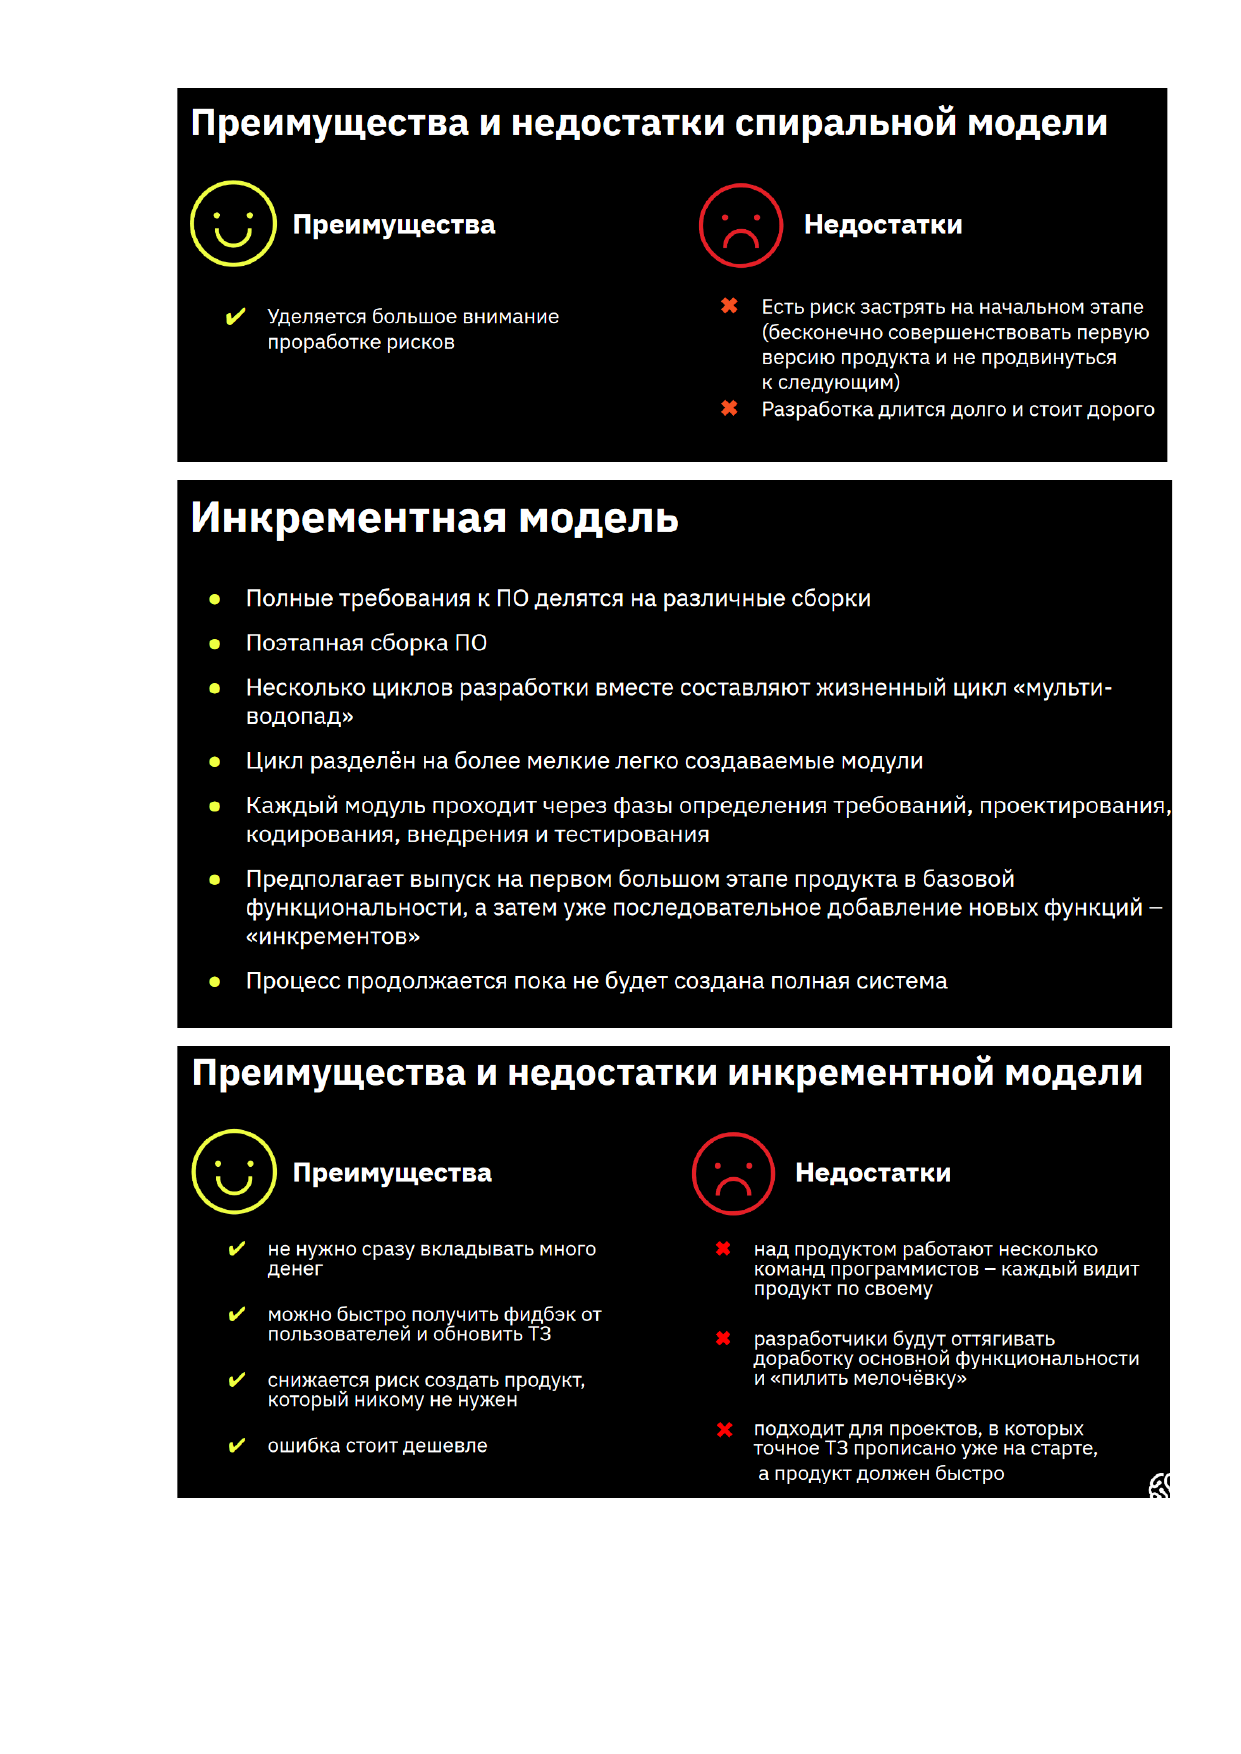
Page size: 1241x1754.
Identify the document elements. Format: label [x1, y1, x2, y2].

picture [177, 88, 1168, 462]
picture [177, 480, 1173, 1028]
picture [177, 1046, 1170, 1498]
